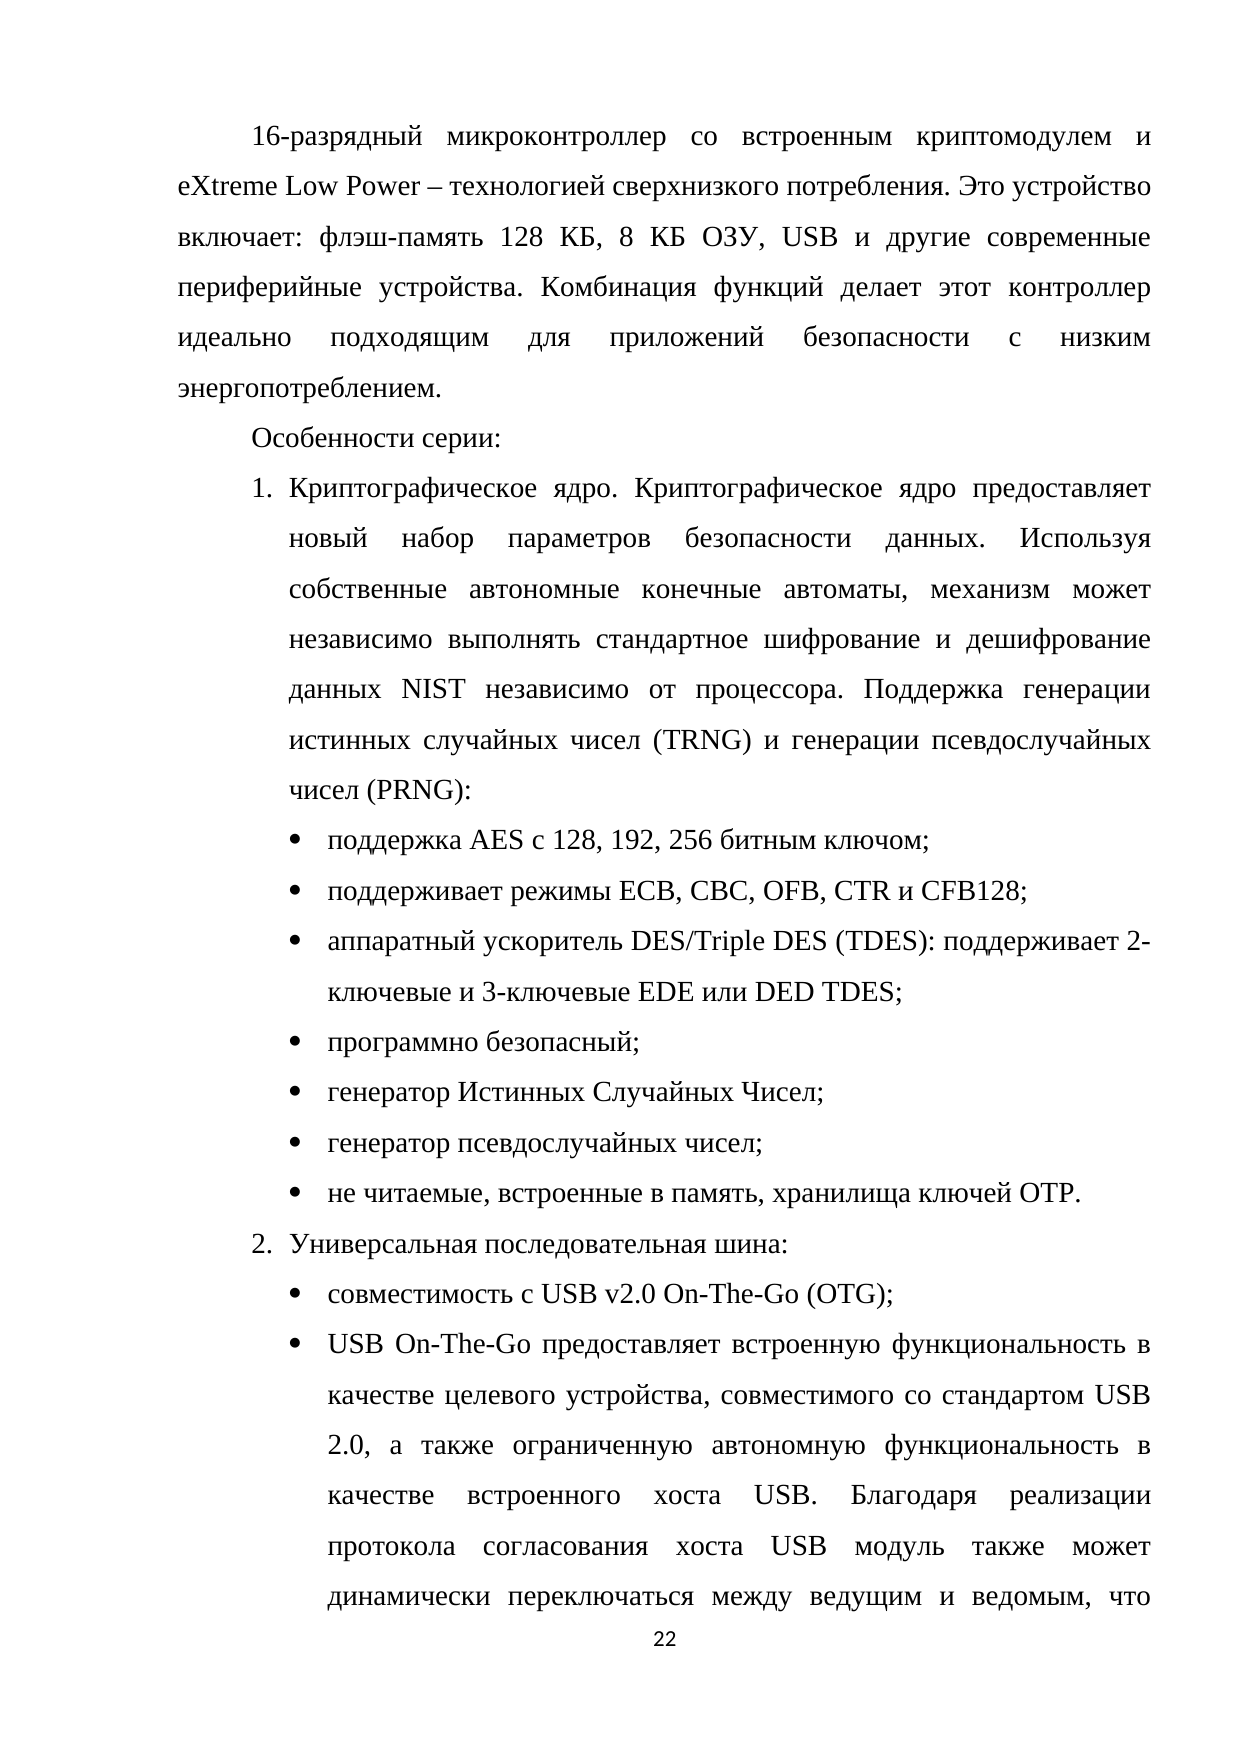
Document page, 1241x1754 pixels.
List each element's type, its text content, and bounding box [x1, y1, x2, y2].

list Универсальная последовательная шина: [251, 1226, 1152, 1259]
list не читаемые, встроенные в память, хранилища ключей OTP. [290, 1175, 1152, 1209]
list поддерживает режимы ECB, CBC, OFB, CTR и CFB128; [290, 873, 1152, 907]
list генератор псевдослучайных чисел; [290, 1125, 1152, 1158]
list Криптографическое ядро. Криптографическое ядро предоставляет новый набор параметров безопасности данных. Используя собственные автономные конечные автоматы, механизм может независимо выполнять стандартное шифрование и дешифрование данных NIST независимо от процессора. Поддержка генерации истинных случайных чисел (TRNG) и генерации псевдослучайных чисел (PRNG): [251, 470, 1152, 806]
list совместимость с USB v2.0 On-The-Go (OTG); [290, 1276, 1152, 1310]
text 16-разрядный микроконтроллер со встроенным криптомодулем и eXtreme Low Power – технологией сверхнизкого потребления. Это устройство включает: флэш-память 128 КБ, 8 КБ ОЗУ, USB и другие современные периферийные устройства. Комбинация функций делает этот контроллер идеально подходящим для приложений безопасности с низким энергопотреблением. [177, 118, 1152, 403]
list поддержка AES с 128, 192, 256 битным ключом; [290, 822, 1152, 856]
list программно безопасный; [290, 1024, 1152, 1058]
list генератор Истинных Случайных Чисел; [290, 1074, 1152, 1108]
text Особенности серии: [177, 420, 1152, 453]
list аппаратный ускоритель DES/Triple DES (TDES): поддерживает 2-ключевые и 3-ключевые EDE или DED TDES; [290, 923, 1152, 1007]
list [290, 1326, 1152, 1612]
